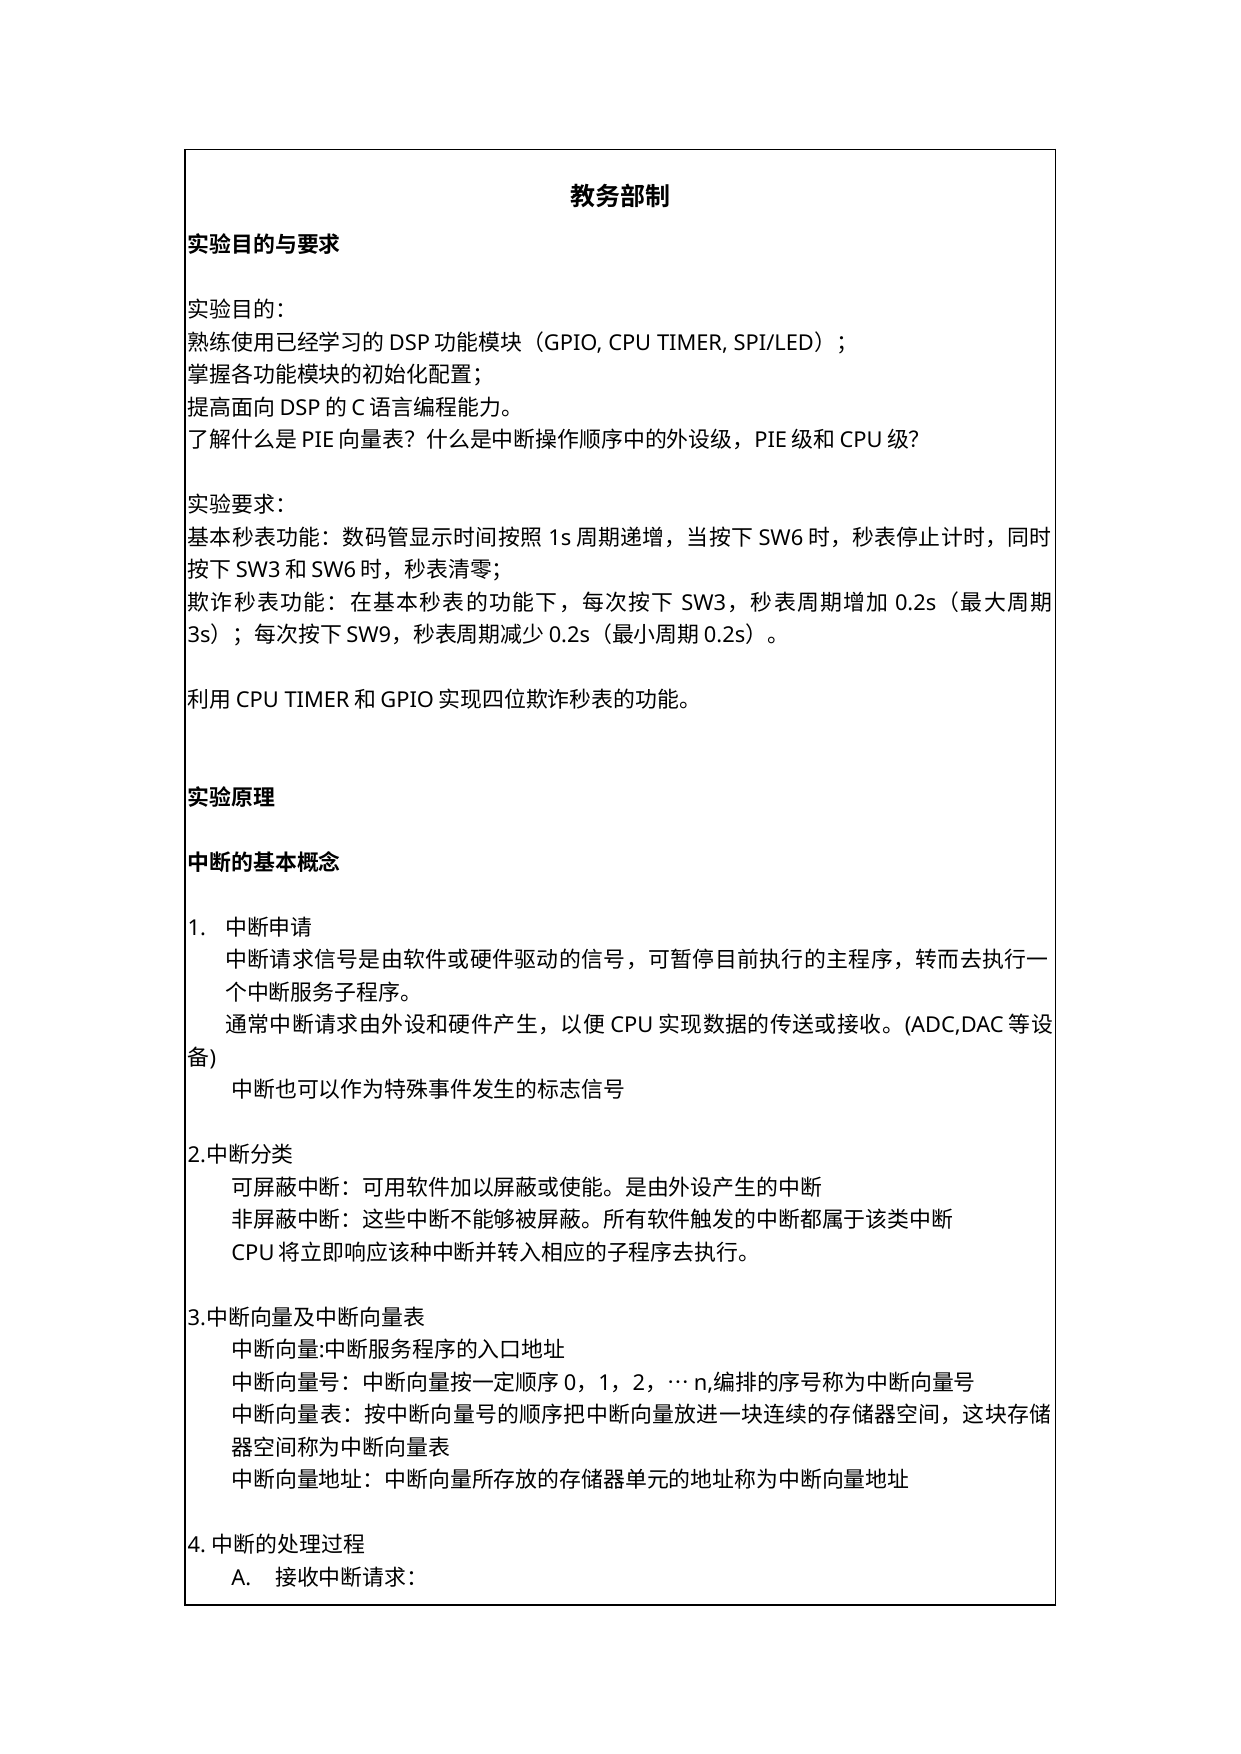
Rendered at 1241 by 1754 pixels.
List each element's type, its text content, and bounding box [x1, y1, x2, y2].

text 实验原理 [187, 779, 1053, 812]
text 欺诈秒表功能：在基本秒表的功能下，每次按下SW3，秒表周期增加0.2s（最大周期3s）；每次按下SW9，秒表周期减少0.2s（最小周期0.2s）。 [187, 584, 1053, 649]
list 接收中断请求： [231, 1559, 1053, 1592]
text 中断向量号：中断向量按一定顺序0，1，2，… n,编排的序号称为中断向量号 [187, 1364, 1053, 1397]
text 通常中断请求由外设和硬件产生，以便CPU实现数据的传送或接收。(ADC,DAC等设备) [187, 1007, 1053, 1072]
text 教务部制 [187, 162, 1053, 227]
list 中断请求信号是由软件或硬件驱动的信号，可暂停目前执行的主程序，转而去执行一个中断服务子程序。 [225, 942, 1053, 1007]
text 中断向量地址：中断向量所存放的存储器单元的地址称为中断向量地址 [187, 1462, 1053, 1494]
text 4. 中断的处理过程 [187, 1527, 1053, 1559]
text 利用CPU TIMER和GPIO实现四位欺诈秒表的功能。 [187, 682, 1053, 714]
text 中断向量表：按中断向量号的顺序把中断向量放进一块连续的存储器空间，这块存储器空间称为中断向量表 [231, 1397, 1053, 1462]
text 可屏蔽中断：可用软件加以屏蔽或使能。是由外设产生的中断 [231, 1169, 1053, 1202]
text 3.中断向量及中断向量表 [187, 1299, 1053, 1332]
text 中断的基本概念 [187, 844, 1053, 877]
text 实验目的： [187, 292, 1053, 324]
text 非屏蔽中断：这些中断不能够被屏蔽。所有软件触发的中断都属于该类中断 [231, 1202, 1053, 1234]
text 2.中断分类 [187, 1137, 1053, 1169]
text 实验目的与要求 [187, 227, 1053, 259]
list 中断申请 [187, 909, 1053, 942]
text CPU将立即响应该种中断并转入相应的子程序去执行。 [231, 1234, 1053, 1267]
text 熟练使用已经学习的DSP功能模块（GPIO, CPU TIMER, SPI/LED）； [187, 324, 1053, 357]
text 了解什么是PIE向量表？什么是中断操作顺序中的外设级，PIE级和CPU级？ [187, 422, 1053, 454]
text 中断向量:中断服务程序的入口地址 [187, 1332, 1053, 1364]
text 提高面向DSP的C语言编程能力。 [187, 389, 1053, 422]
text 基本秒表功能：数码管显示时间按照1s周期递增，当按下SW6时，秒表停止计时，同时按下SW3和SW6时，秒表清零； [187, 519, 1053, 584]
text 中断也可以作为特殊事件发生的标志信号 [187, 1072, 1053, 1104]
text 掌握各功能模块的初始化配置； [187, 357, 1053, 389]
text 实验要求： [187, 487, 1053, 519]
